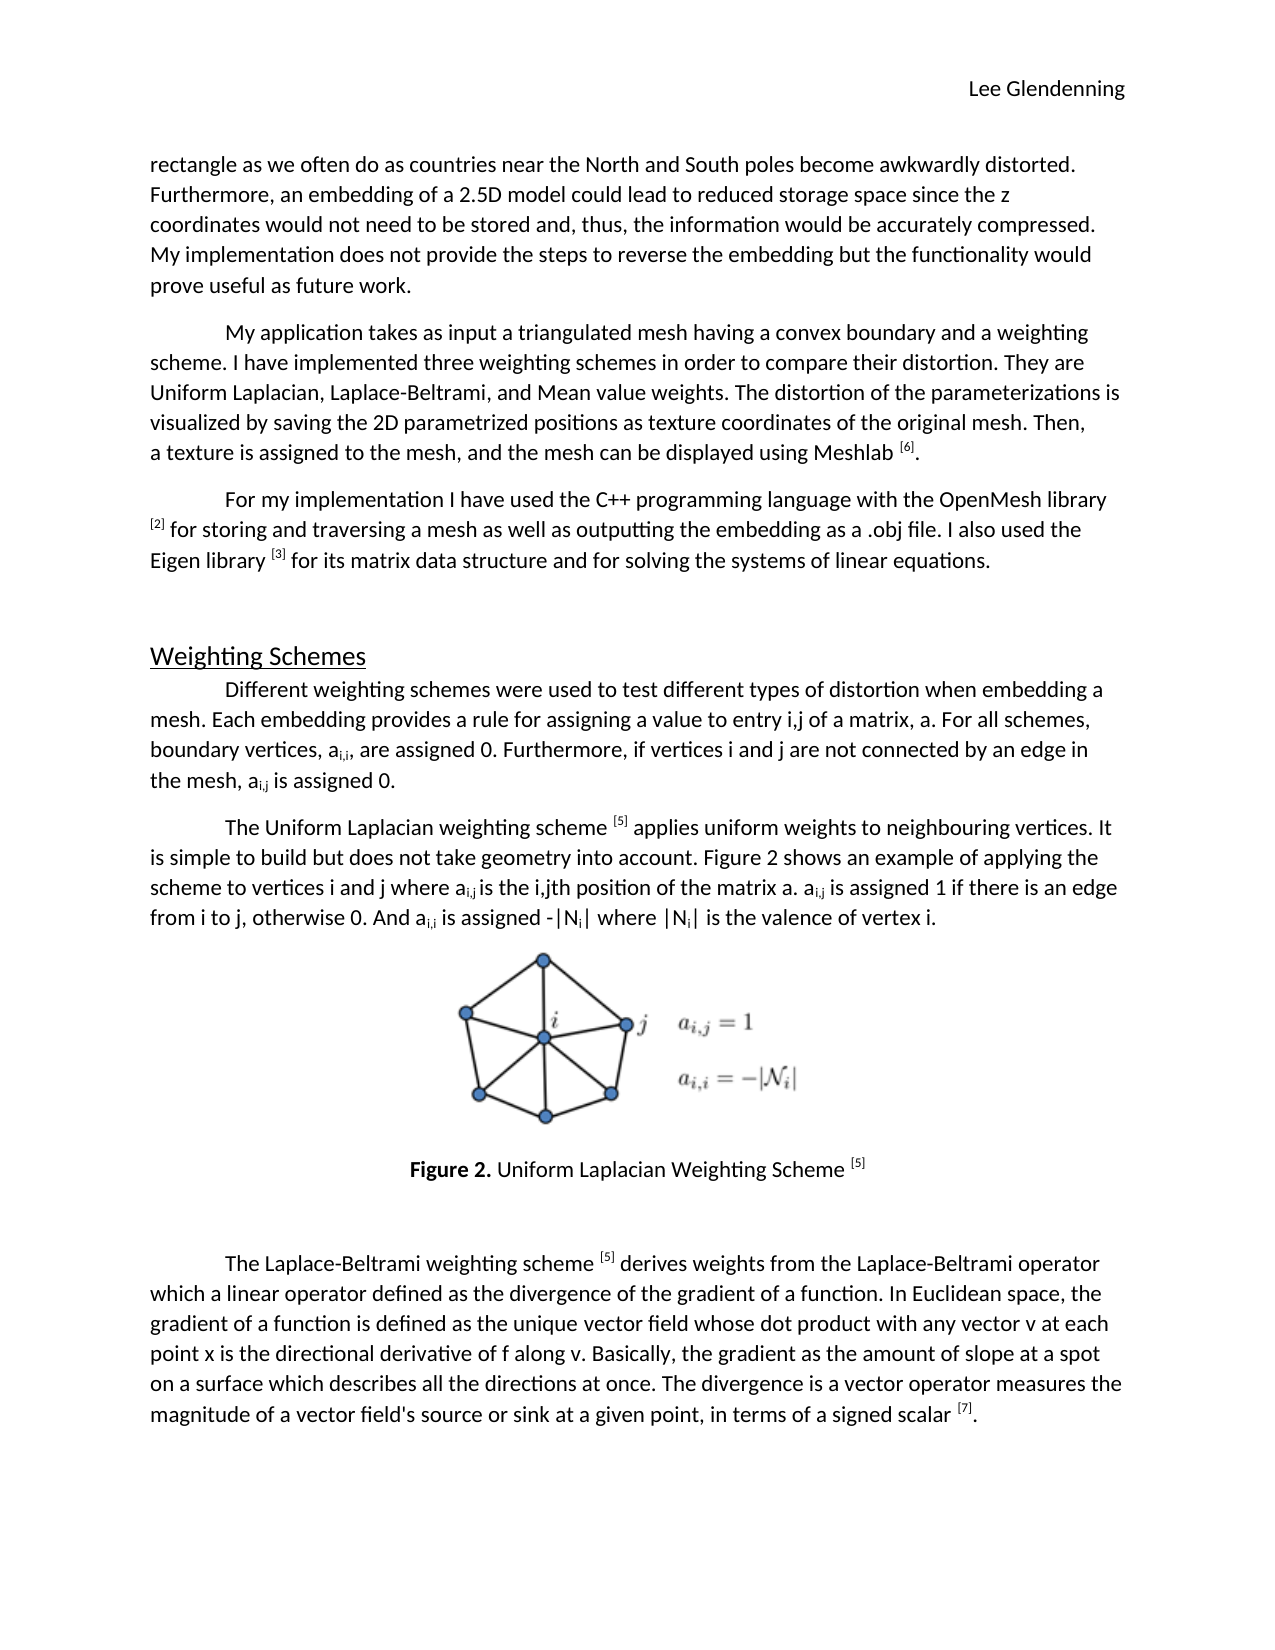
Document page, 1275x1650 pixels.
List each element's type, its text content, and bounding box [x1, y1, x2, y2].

subtitle Weighting Schemes [150, 639, 1125, 673]
text Figure 2. Uniform Laplacian Weighting Scheme [5] [150, 1155, 1125, 1183]
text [150, 150, 1125, 299]
picture [453, 950, 822, 1137]
text Different weighting schemes were used to test different types of distortion when embedding a mesh. Each embedding provides a rule for assigning a value to entry i,j of a matrix, a. For all schemes, boundary vertices, ai,i, are assigned 0. Furthermore, if vertices i and j are not connected by an edge in the mesh, ai,j is assigned 0. [150, 675, 1125, 794]
text For my implementation I have used the C++ programming language with the OpenMesh library [2] for storing and traversing a mesh as well as outputting the embedding as a .obj file. I also used the Eigen library [3] for its matrix data structure and for solving the systems of linear equations. [150, 485, 1125, 574]
text The Uniform Laplacian weighting scheme [5] applies uniform weights to neighbouring vertices. It is simple to build but does not take geometry into account. Figure 2 shows an example of applying the scheme to vertices i and j where ai,j is the i,jth position of the matrix a. ai,j is assigned 1 if there is an edge from i to j, otherwise 0. And ai,i is assigned -|Ni| where |Ni| is the valence of vertex i. [150, 813, 1125, 931]
text The Laplace-Beltrami weighting scheme [5] derives weights from the Laplace-Beltrami operator which a linear operator defined as the divergence of the gradient of a function. In Euclidean space, the gradient of a function is defined as the unique vector field whose dot product with any vector v at each point x is the directional derivative of f along v. Basically, the gradient as the amount of slope at a spot on a surface which describes all the directions at once. The divergence is a vector operator measures the magnitude of a vector field's source or sink at a given point, in terms of a signed scalar [7]. [150, 1249, 1125, 1428]
text My application takes as input a triangulated mesh having a convex boundary and a weighting scheme. I have implemented three weighting schemes in order to compare their distortion. They are Uniform Laplacian, Laplace-Beltrami, and Mean value weights. The distortion of the parameterizations is visualized by saving the 2D parametrized positions as texture coordinates of the original mesh. Then, a texture is assigned to the mesh, and the mesh can be displayed using Meshlab [6]. [150, 318, 1125, 467]
